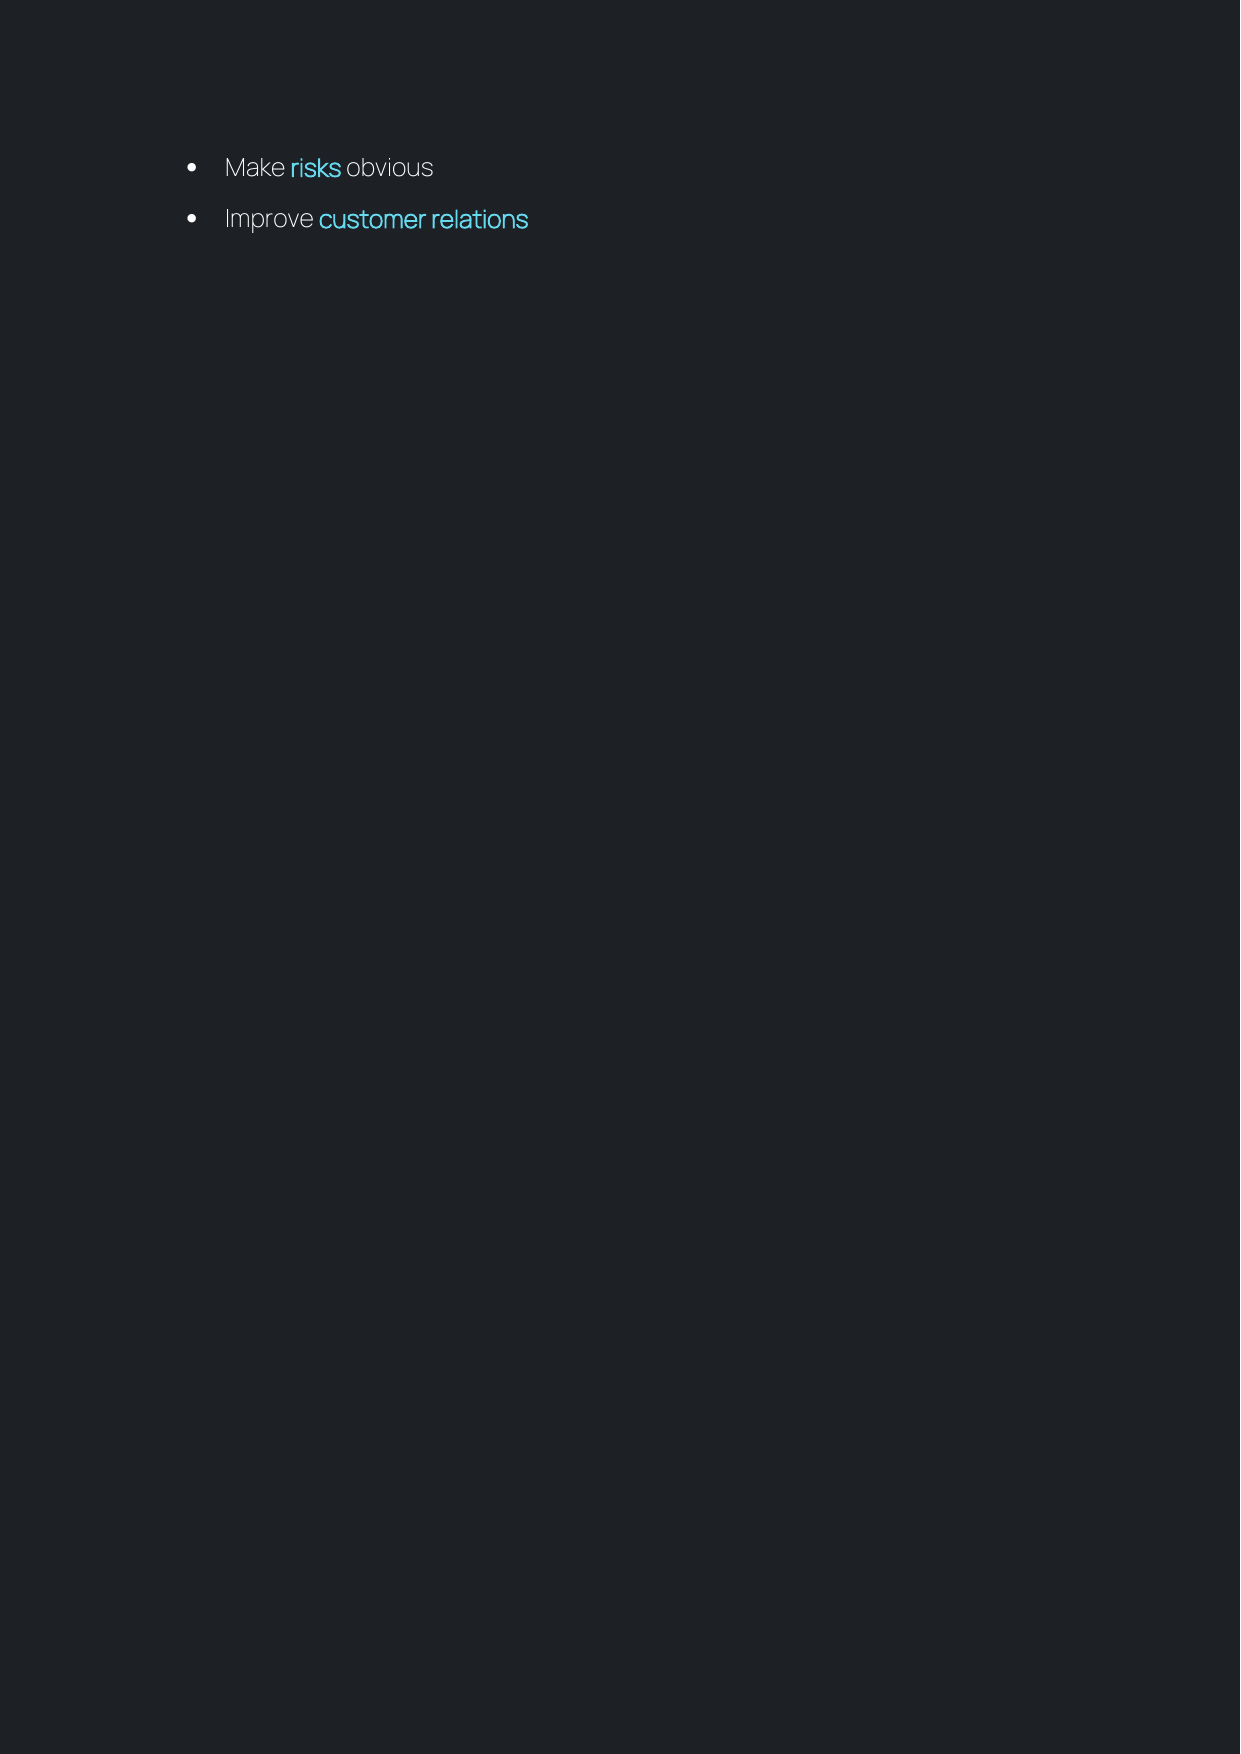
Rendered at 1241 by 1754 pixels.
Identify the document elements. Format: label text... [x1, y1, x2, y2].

list Improve customer relations [187, 201, 1090, 235]
list Make risks obvious [187, 150, 1090, 184]
